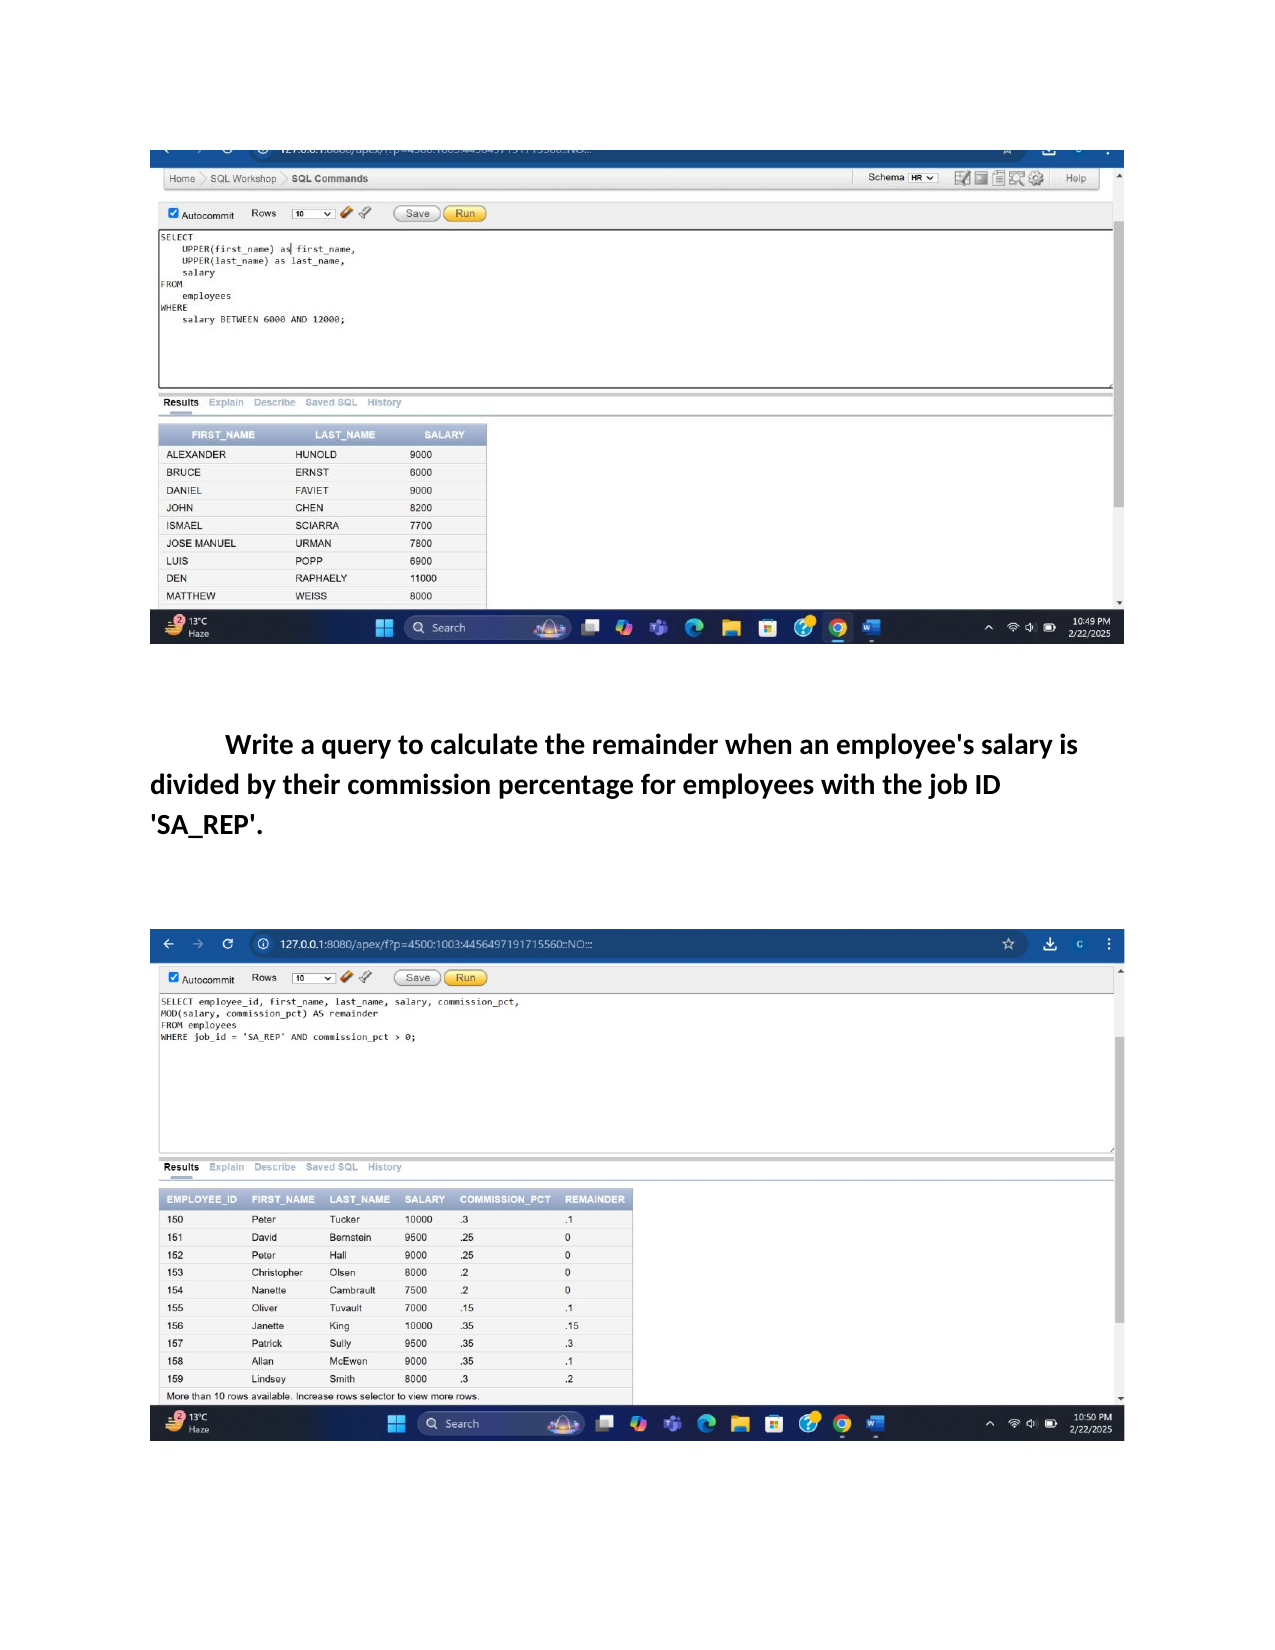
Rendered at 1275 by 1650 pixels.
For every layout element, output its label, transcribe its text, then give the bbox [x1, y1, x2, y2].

picture [150, 929, 1125, 1441]
picture [150, 150, 1124, 644]
text Write a query to calculate the remainder when an employee's salary is divided by their commission percentage for employees with the job ID 'SA_REP'. [150, 726, 1098, 842]
